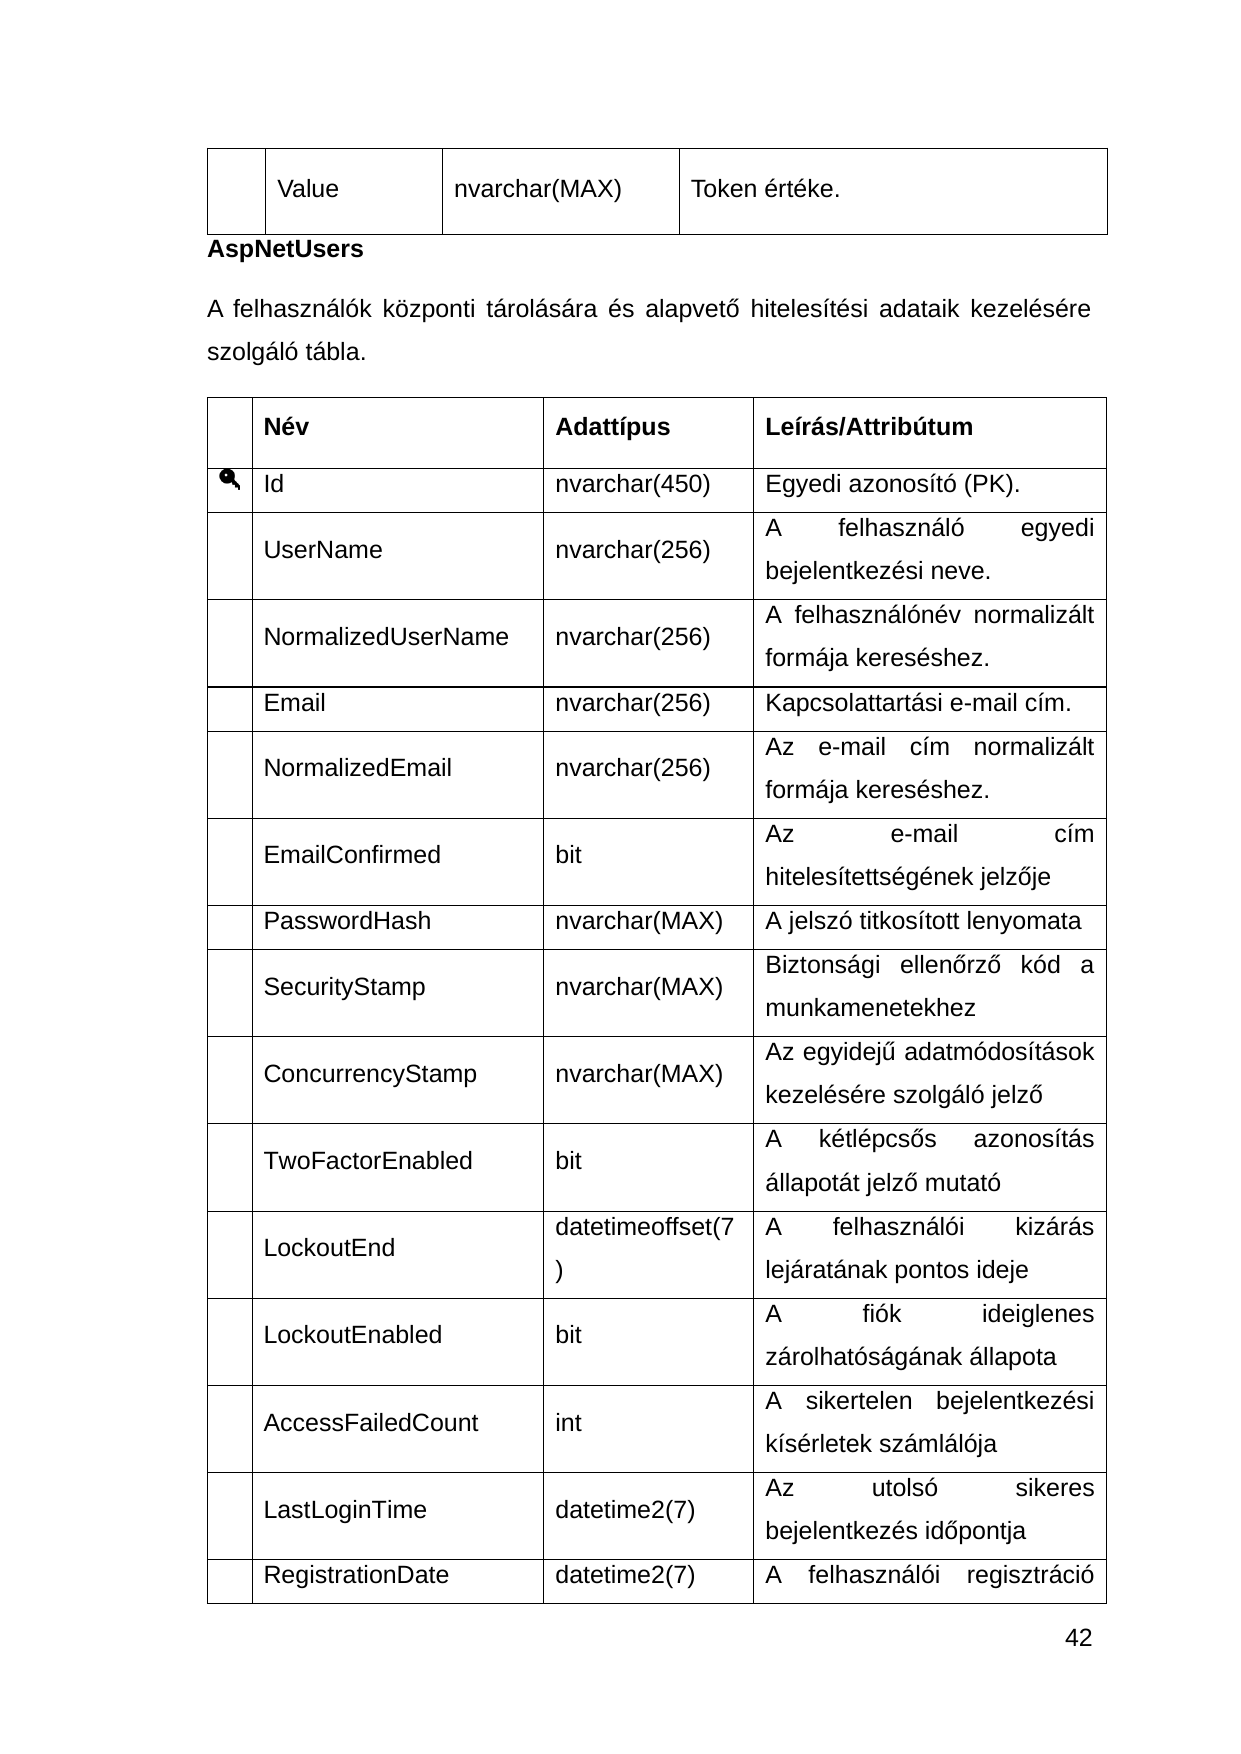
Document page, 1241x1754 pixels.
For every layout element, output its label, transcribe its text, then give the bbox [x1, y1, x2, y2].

table_cell nvarchar(MAX) [544, 950, 753, 1036]
table_cell Az e-mail cím hitelesítettségének jelzője [754, 819, 1106, 905]
table_header Leírás/Attribútum [754, 398, 1106, 468]
table_cell [208, 469, 252, 512]
table_cell nvarchar(450) [544, 469, 753, 512]
table_cell nvarchar(MAX) [544, 906, 753, 949]
table_cell A felhasználói kizárás lejáratának pontos ideje [754, 1212, 1106, 1298]
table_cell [754, 1560, 1106, 1603]
table_cell [208, 732, 252, 818]
table_cell [208, 600, 252, 686]
table_cell [208, 950, 252, 1036]
table_cell LockoutEnd [253, 1212, 543, 1298]
table_cell datetime2(7) [544, 1560, 753, 1603]
table_cell [208, 149, 265, 233]
table_header Név [253, 398, 543, 468]
table_cell A jelszó titkosított lenyomata [754, 906, 1106, 949]
table_cell A fiók ideiglenes zárolhatóságának állapota [754, 1299, 1106, 1385]
table_cell Biztonsági ellenőrző kód a munkamenetekhez [754, 950, 1106, 1036]
table_cell [208, 1473, 252, 1559]
table_cell ConcurrencyStamp [253, 1037, 543, 1123]
table_cell Az e-mail cím normalizált formája kereséshez. [754, 732, 1106, 818]
table_cell NormalizedEmail [253, 732, 543, 818]
table_cell [208, 1299, 252, 1385]
table_cell Kapcsolattartási e-mail cím. [754, 688, 1106, 731]
table_cell datetimeoffset(7) [544, 1212, 753, 1298]
table_cell datetime2(7) [544, 1473, 753, 1559]
table_cell bit [544, 819, 753, 905]
table_cell TwoFactorEnabled [253, 1124, 543, 1211]
table_cell nvarchar(MAX) [443, 149, 679, 233]
table_cell nvarchar(256) [544, 513, 753, 599]
table_cell A felhasználó egyedi bejelentkezési neve. [754, 513, 1106, 599]
table_cell nvarchar(MAX) [544, 1037, 753, 1123]
table_cell int [544, 1386, 753, 1472]
table_cell Az egyidejű adatmódosítások kezelésére szolgáló jelző [754, 1037, 1106, 1123]
table_cell [208, 1037, 252, 1123]
text AspNetUsers [207, 235, 1092, 263]
table_header Adattípus [544, 398, 753, 468]
table_cell [208, 906, 252, 949]
table_cell nvarchar(256) [544, 688, 753, 731]
table_cell A felhasználónév normalizált formája kereséshez. [754, 600, 1106, 686]
table_cell A kétlépcsős azonosítás állapotát jelző mutató [754, 1124, 1106, 1211]
table_cell Value [266, 149, 442, 233]
table_header [208, 398, 252, 468]
table_cell [208, 1212, 252, 1298]
table_cell nvarchar(256) [544, 600, 753, 686]
text A felhasználók központi tárolására és alapvető hitelesítési adataik kezelésére szolgáló tábla. [207, 294, 1092, 366]
table_cell PasswordHash [253, 906, 543, 949]
table_cell [208, 513, 252, 599]
table_cell [208, 1124, 252, 1211]
table_cell nvarchar(256) [544, 732, 753, 818]
picture [219, 469, 240, 490]
table_cell AccessFailedCount [253, 1386, 543, 1472]
table_cell bit [544, 1124, 753, 1211]
table_cell [208, 1386, 252, 1472]
table_cell Email [253, 688, 543, 731]
table_cell bit [544, 1299, 753, 1385]
table_cell SecurityStamp [253, 950, 543, 1036]
table_cell [208, 819, 252, 905]
table_cell NormalizedUserName [253, 600, 543, 686]
table_cell EmailConfirmed [253, 819, 543, 905]
table_cell RegistrationDate [253, 1560, 543, 1603]
table_cell A sikertelen bejelentkezési kísérletek számlálója [754, 1386, 1106, 1472]
table_cell Az utolsó sikeres bejelentkezés időpontja [754, 1473, 1106, 1559]
table_cell Token értéke. [680, 149, 1107, 233]
table_cell Egyedi azonosító (PK). [754, 469, 1106, 512]
table_cell [208, 1560, 252, 1603]
table_cell LockoutEnabled [253, 1299, 543, 1385]
table_cell LastLoginTime [253, 1473, 543, 1559]
table_cell UserName [253, 513, 543, 599]
table_cell [208, 688, 252, 731]
table_cell Id [253, 469, 543, 512]
